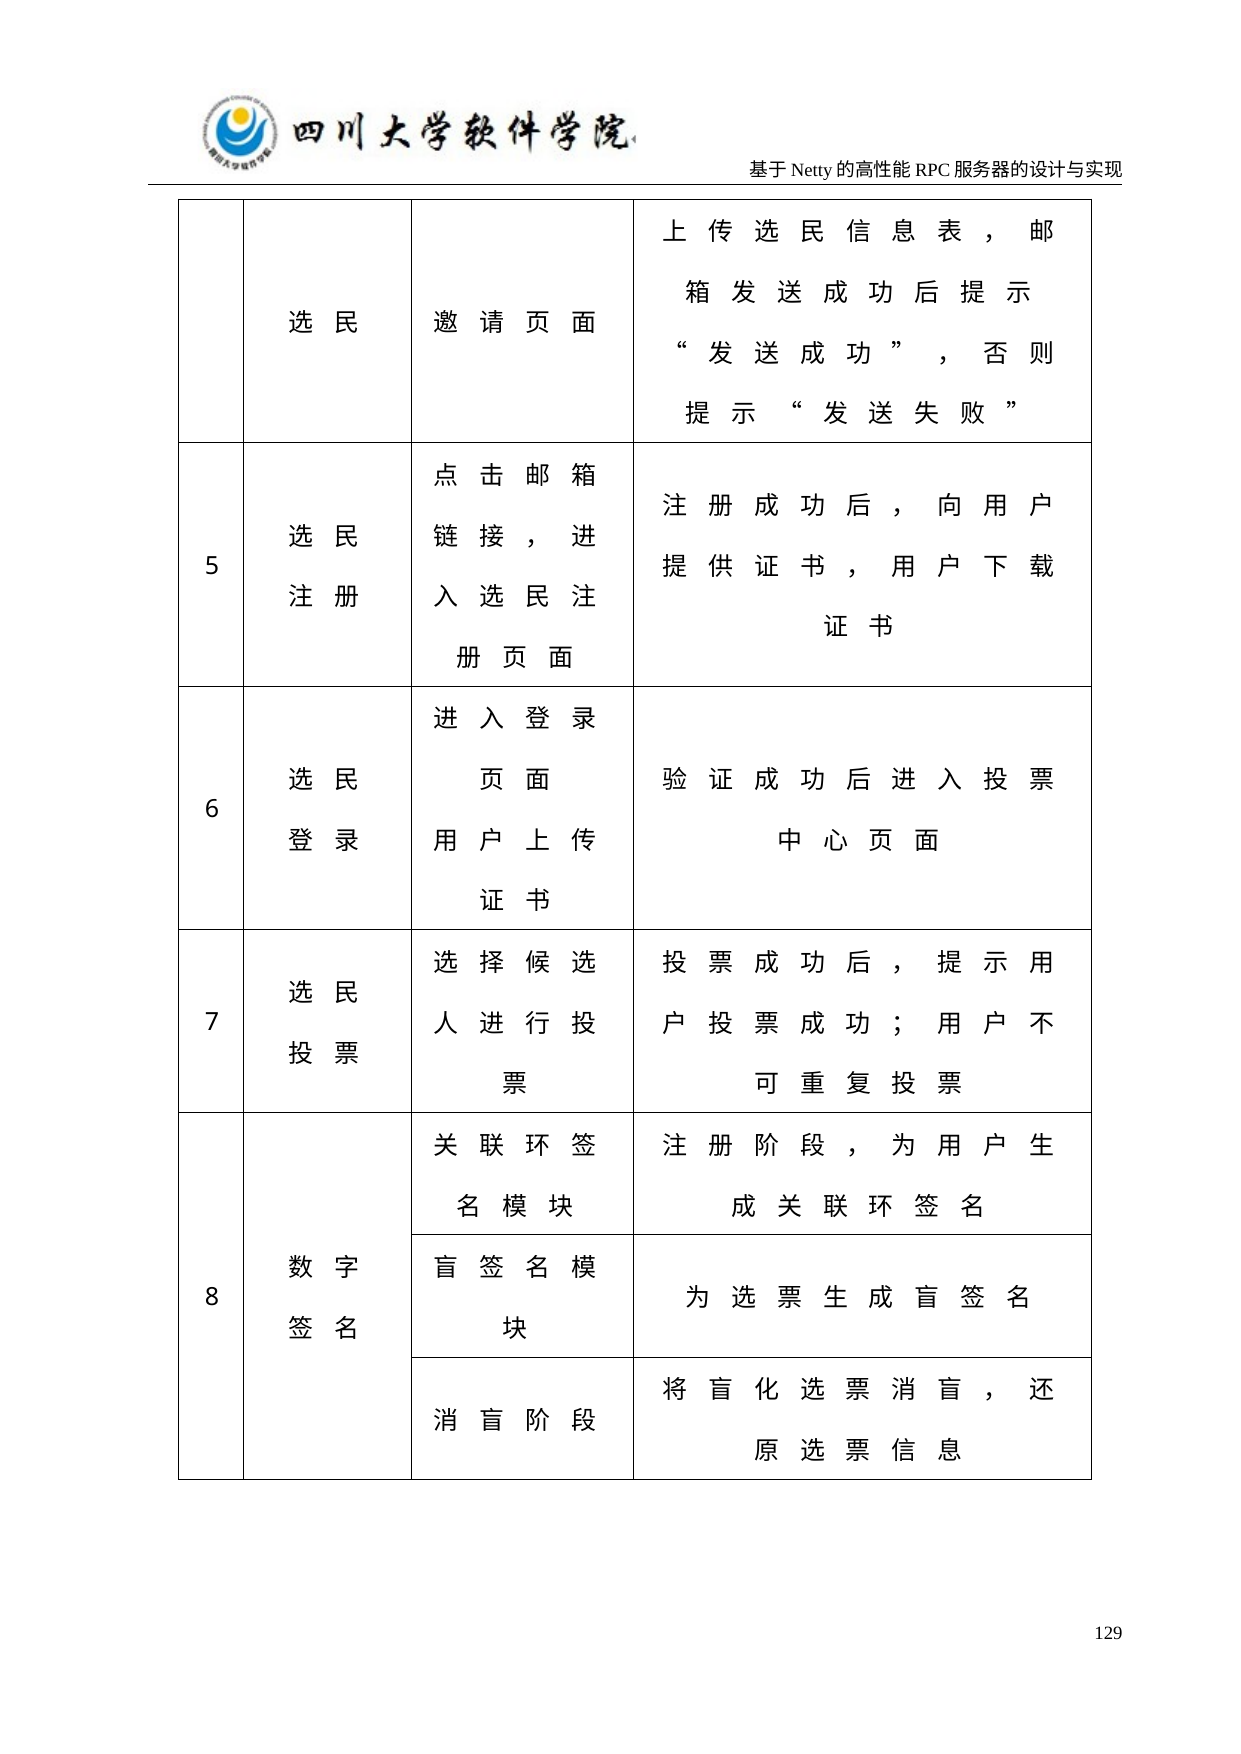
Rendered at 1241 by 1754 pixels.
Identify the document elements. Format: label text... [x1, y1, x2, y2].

table_cell 将盲化选票消盲，还原选票信息 [634, 1358, 1091, 1479]
table_cell 关联环签名模块 [412, 1113, 633, 1234]
table_cell 验证成功后进入投票中心页面 [634, 687, 1091, 929]
table_cell 注册成功后，向用户提供证书，用户下载证书 [634, 443, 1091, 686]
table_cell 为选票生成盲签名 [634, 1235, 1091, 1357]
table_cell 注册阶段，为用户生成关联环签名 [634, 1113, 1091, 1234]
table_cell 邀请选民 [244, 200, 411, 442]
picture [197, 88, 639, 177]
table_cell 进入选民邀请页面 [412, 200, 633, 442]
table_cell 盲签名模块 [412, 1235, 633, 1357]
table_cell 数字签名 [244, 1113, 411, 1479]
table_cell 点击邮箱链接，进入选民注册页面 [412, 443, 633, 686]
table_cell 6 [179, 687, 243, 929]
table_cell 消盲阶段 [412, 1358, 633, 1479]
table_cell 4 [179, 200, 243, 442]
table_cell 进入登录页面 用户上传证书 [412, 687, 633, 929]
table_cell 选民登录 [244, 687, 411, 929]
table_cell 投票成功后，提示用户投票成功；用户不可重复投票 [634, 930, 1091, 1112]
table_cell 选择候选人进行投票 [412, 930, 633, 1112]
table_cell 7 [179, 930, 243, 1112]
table_cell 8 [179, 1113, 243, 1479]
table_cell 选民注册 [244, 443, 411, 686]
table_cell 正确填写邮箱信息及上传选民信息表，邮箱发送成功后提示“发送成功”，否则提示“发送失败” [634, 200, 1091, 442]
table_cell 5 [179, 443, 243, 686]
table_cell 选民投票 [244, 930, 411, 1112]
